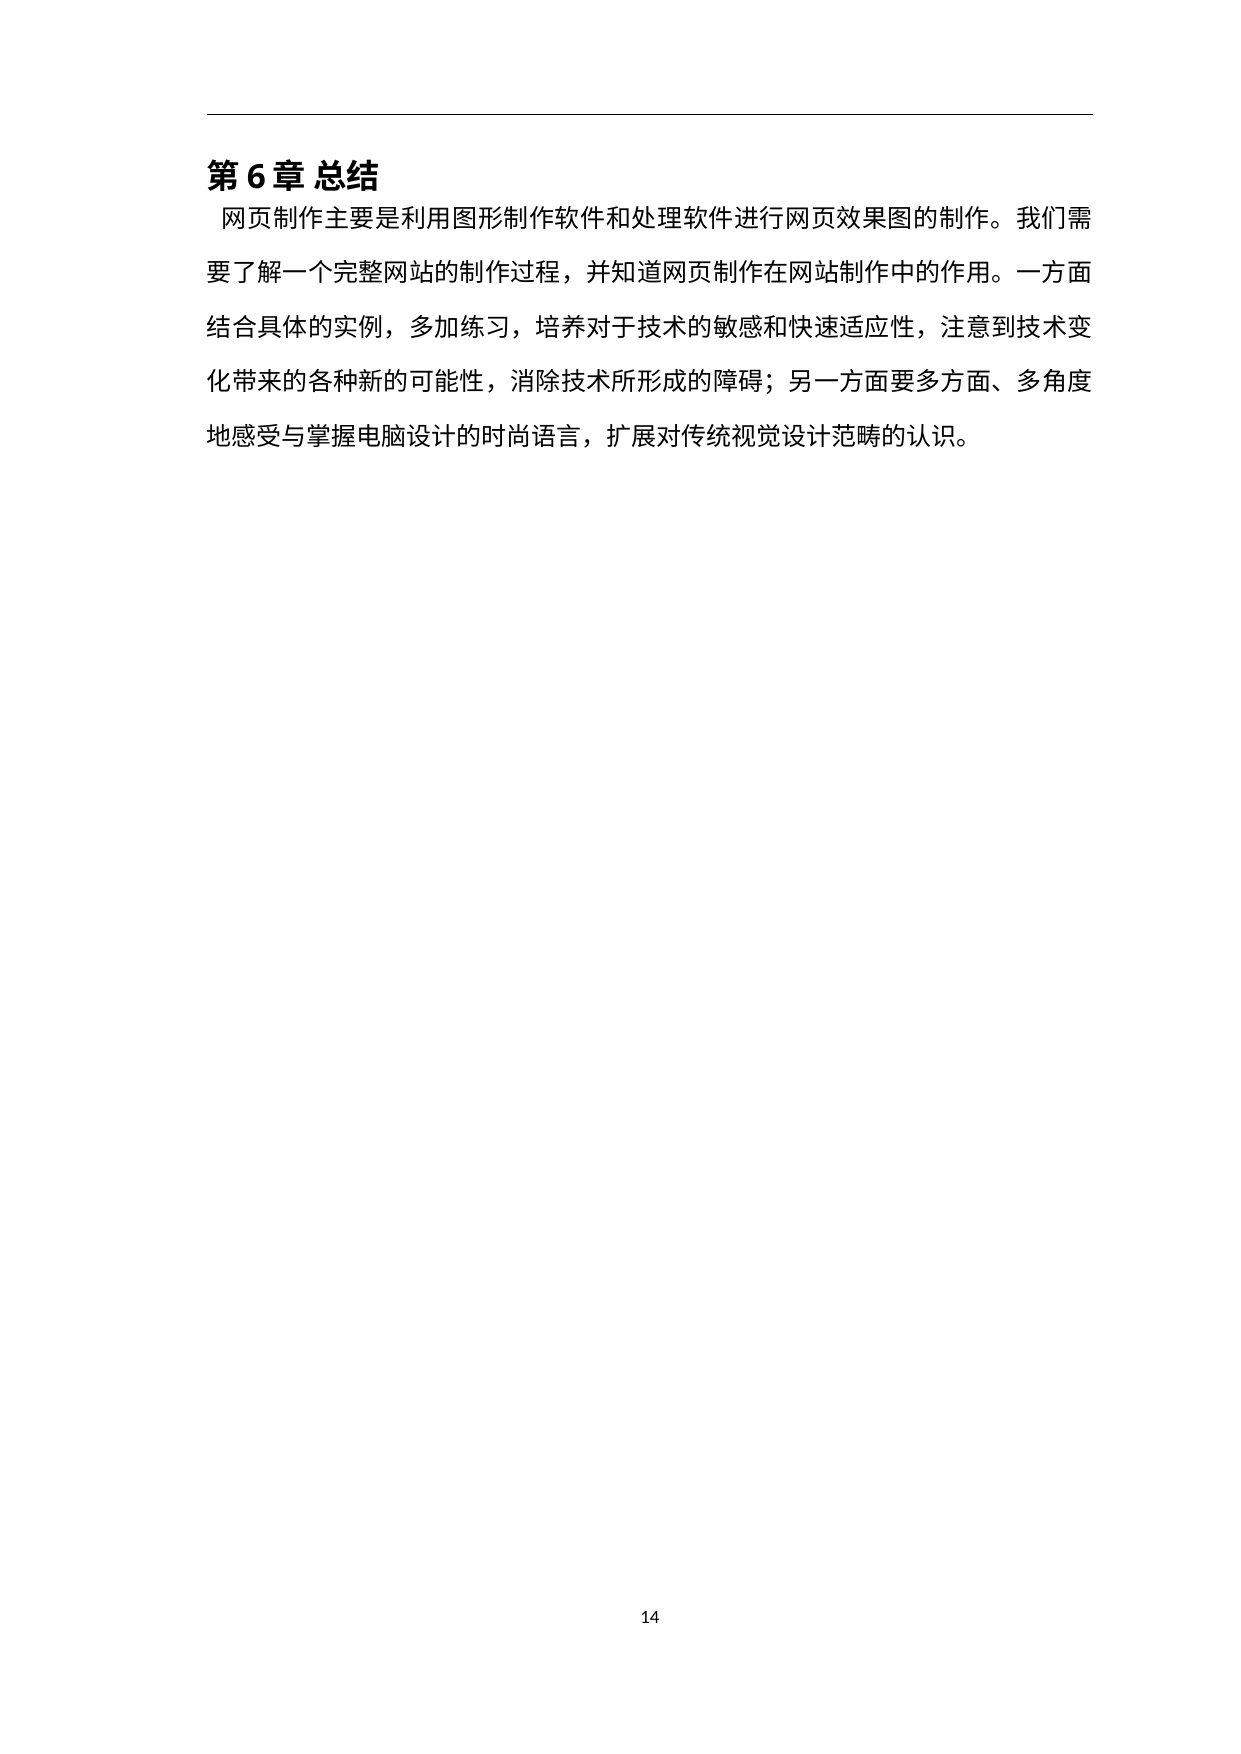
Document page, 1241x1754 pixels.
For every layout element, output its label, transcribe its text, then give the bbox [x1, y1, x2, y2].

text 第6章 总结 [207, 150, 1093, 198]
text 网页制作主要是利用图形制作软件和处理软件进行网页效果图的制作。我们需要了解一个完整网站的制作过程，并知道网页制作在网站制作中的作用。一方面结合具体的实例，多加练习，培养对于技术的敏感和快速适应性，注意到技术变化带来的各种新的可能性，消除技术所形成的障碍；另一方面要多方面、多角度地感受与掌握电脑设计的时尚语言，扩展对传统视觉设计范畴的认识。 [207, 198, 1093, 452]
